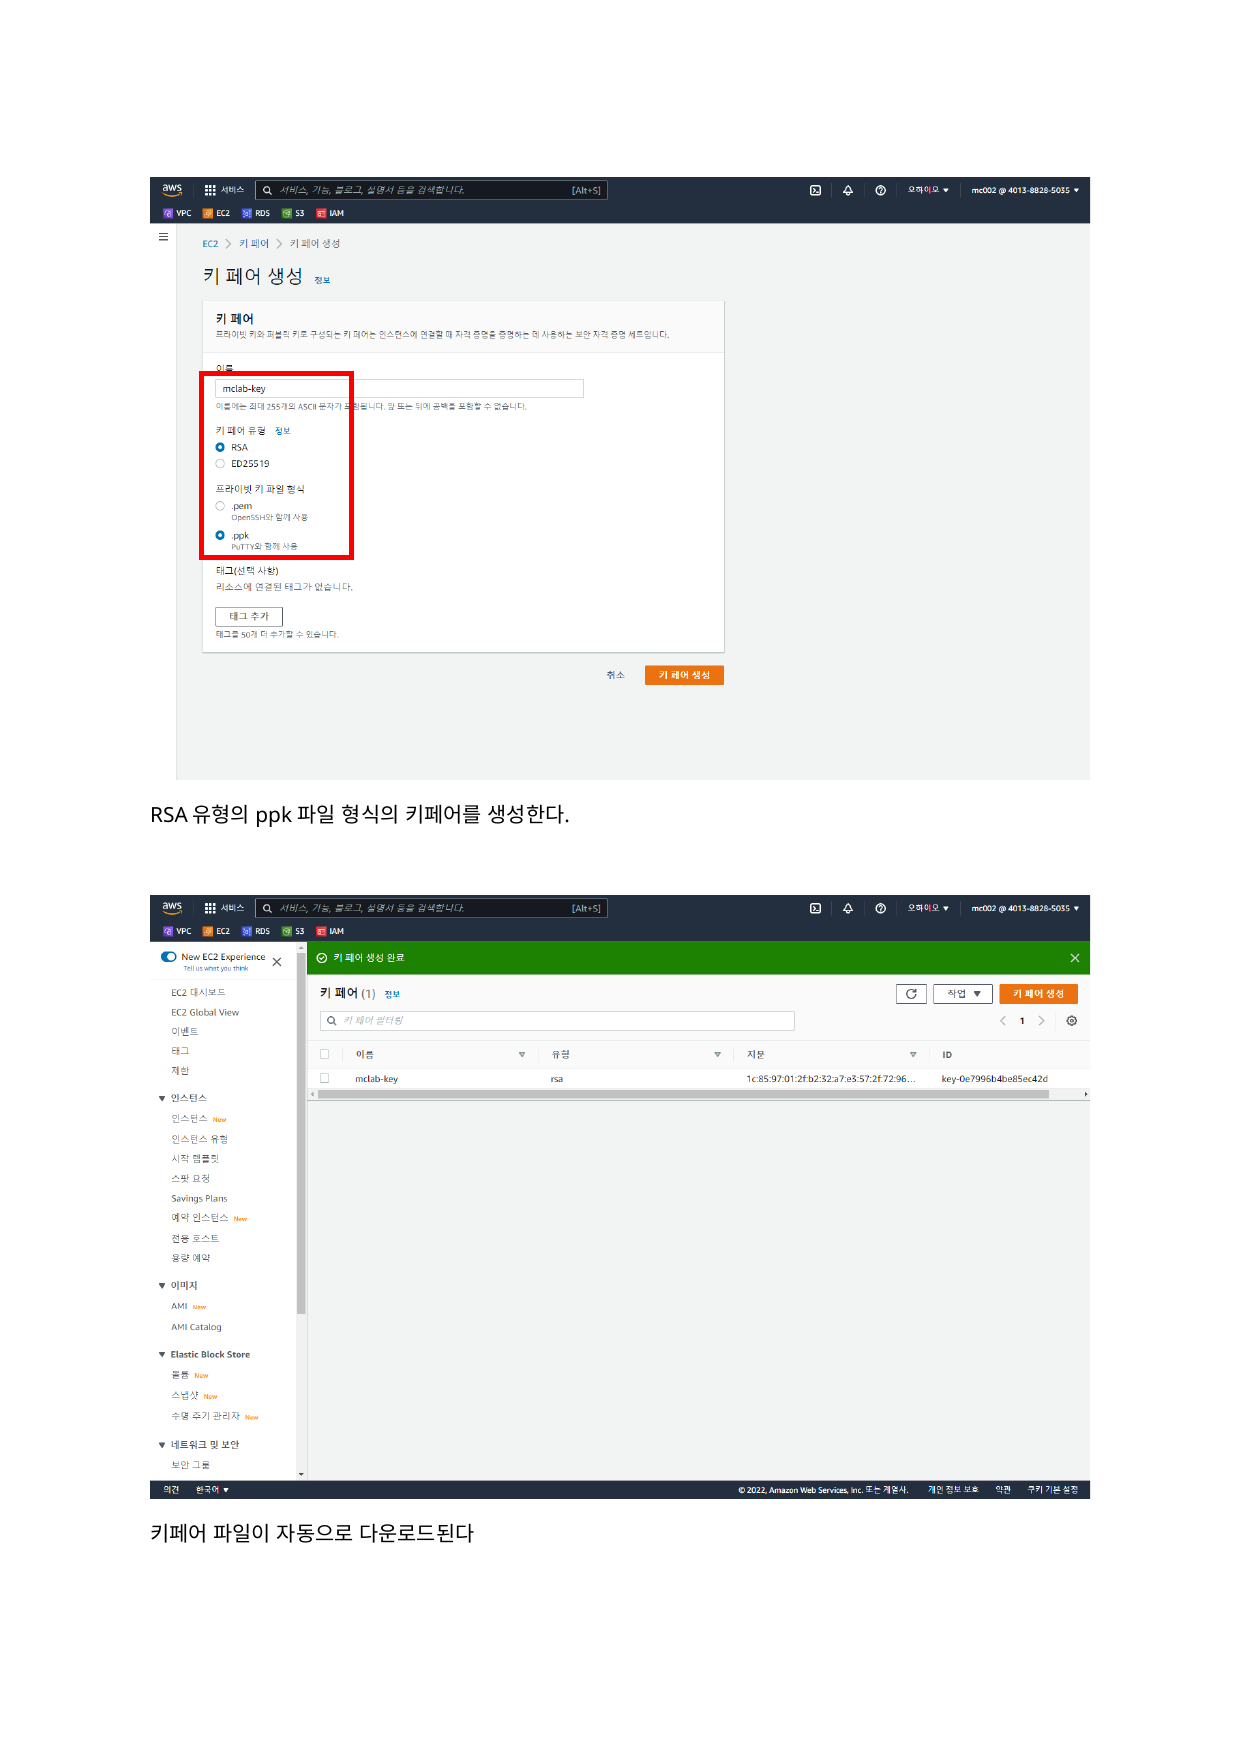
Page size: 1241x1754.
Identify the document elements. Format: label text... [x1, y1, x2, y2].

text 키페어 파일이 자동으로 다운로드된다 [150, 1517, 1090, 1547]
picture [150, 895, 1091, 1499]
text RSA유형의 ppk 파일 형식의 키페어를 생성한다. [150, 799, 1090, 829]
picture [150, 177, 1091, 780]
